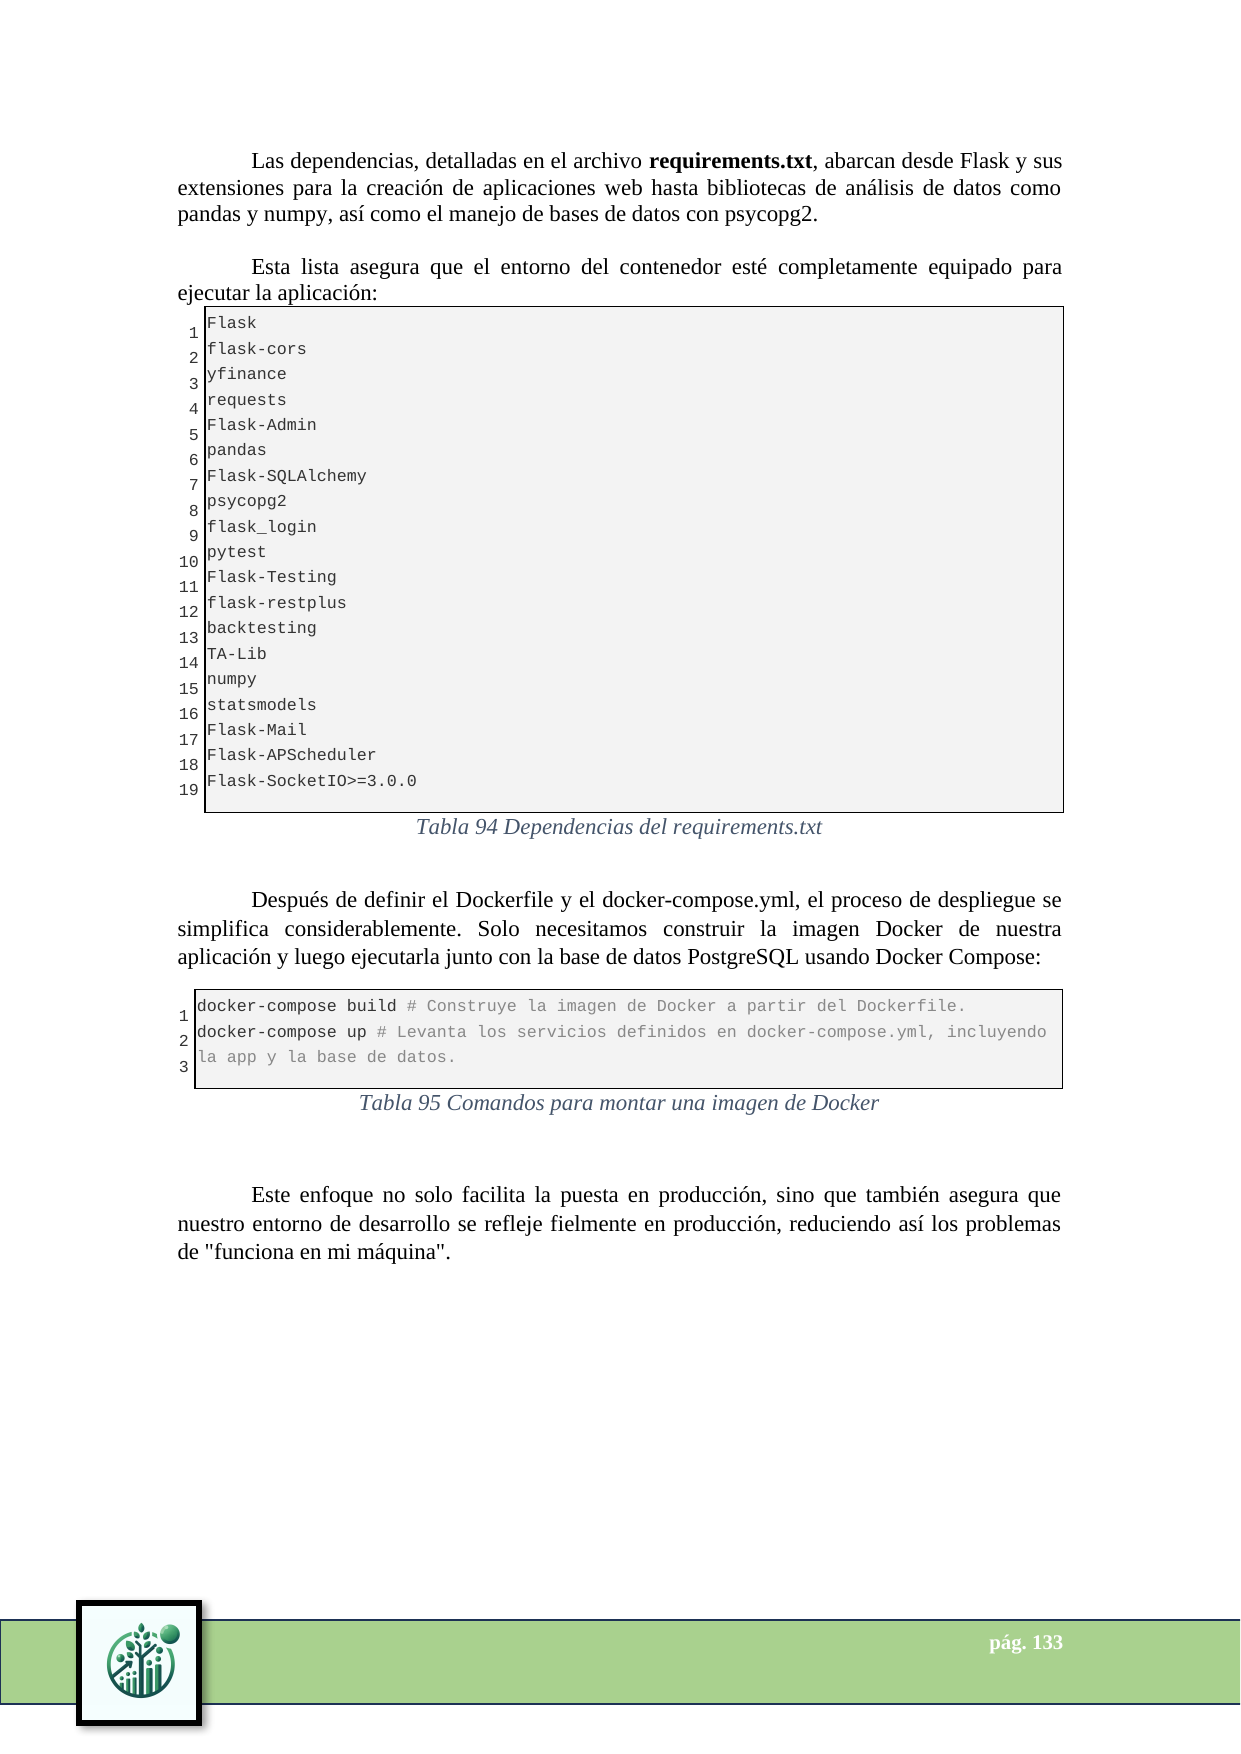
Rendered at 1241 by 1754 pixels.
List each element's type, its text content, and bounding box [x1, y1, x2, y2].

text Esta lista asegura que el entorno del contenedor esté completamente equipado para ejecutar la aplicación: [177, 253, 1063, 306]
text Las dependencias, detalladas en el archivo requirements.txt, abarcan desde Flask y sus extensiones para la creación de aplicaciones web hasta bibliotecas de análisis de datos como pandas y numpy, así como el manejo de bases de datos con psycopg2. [177, 148, 1063, 227]
picture [82, 1606, 196, 1720]
text Este enfoque no solo facilita la puesta en producción, sino que también asegura que nuestro entorno de desarrollo se refleje fielmente en producción, reduciendo así los problemas de "funciona en mi máquina". [177, 1181, 1063, 1265]
table_header 1 2 3 [177, 989, 194, 1088]
text Tabla 94 Dependencias del requirements.txt [177, 813, 1063, 839]
table_header docker-compose build # Construye la imagen de Docker a partir del Dockerfile. docker-compose up # Levanta los servicios definidos en docker-compose.yml, incluyendo la app y la base de datos. [196, 990, 1062, 1088]
text Después de definir el Dockerfile y el docker-compose.yml, el proceso de despliegue se simplifica considerablemente. Solo necesitamos construir la imagen Docker de nuestra aplicación y luego ejecutarla junto con la base de datos PostgreSQL usando Docker Compose: [177, 887, 1063, 970]
text Tabla 95 Comandos para montar una imagen de Docker [177, 1089, 1063, 1116]
table_header 1 2 3 4 5 6 7 8 9 10 11 12 13 14 15 16 17 18 19 [177, 306, 204, 812]
table_header Flask flask-cors yfinance requests Flask-Admin pandas Flask-SQLAlchemy psycopg2 flask_login pytest Flask-Testing flask-restplus backtesting TA-Lib numpy statsmodels Flask-Mail Flask-APScheduler Flask-SocketIO>=3.0.0 [206, 307, 1063, 812]
